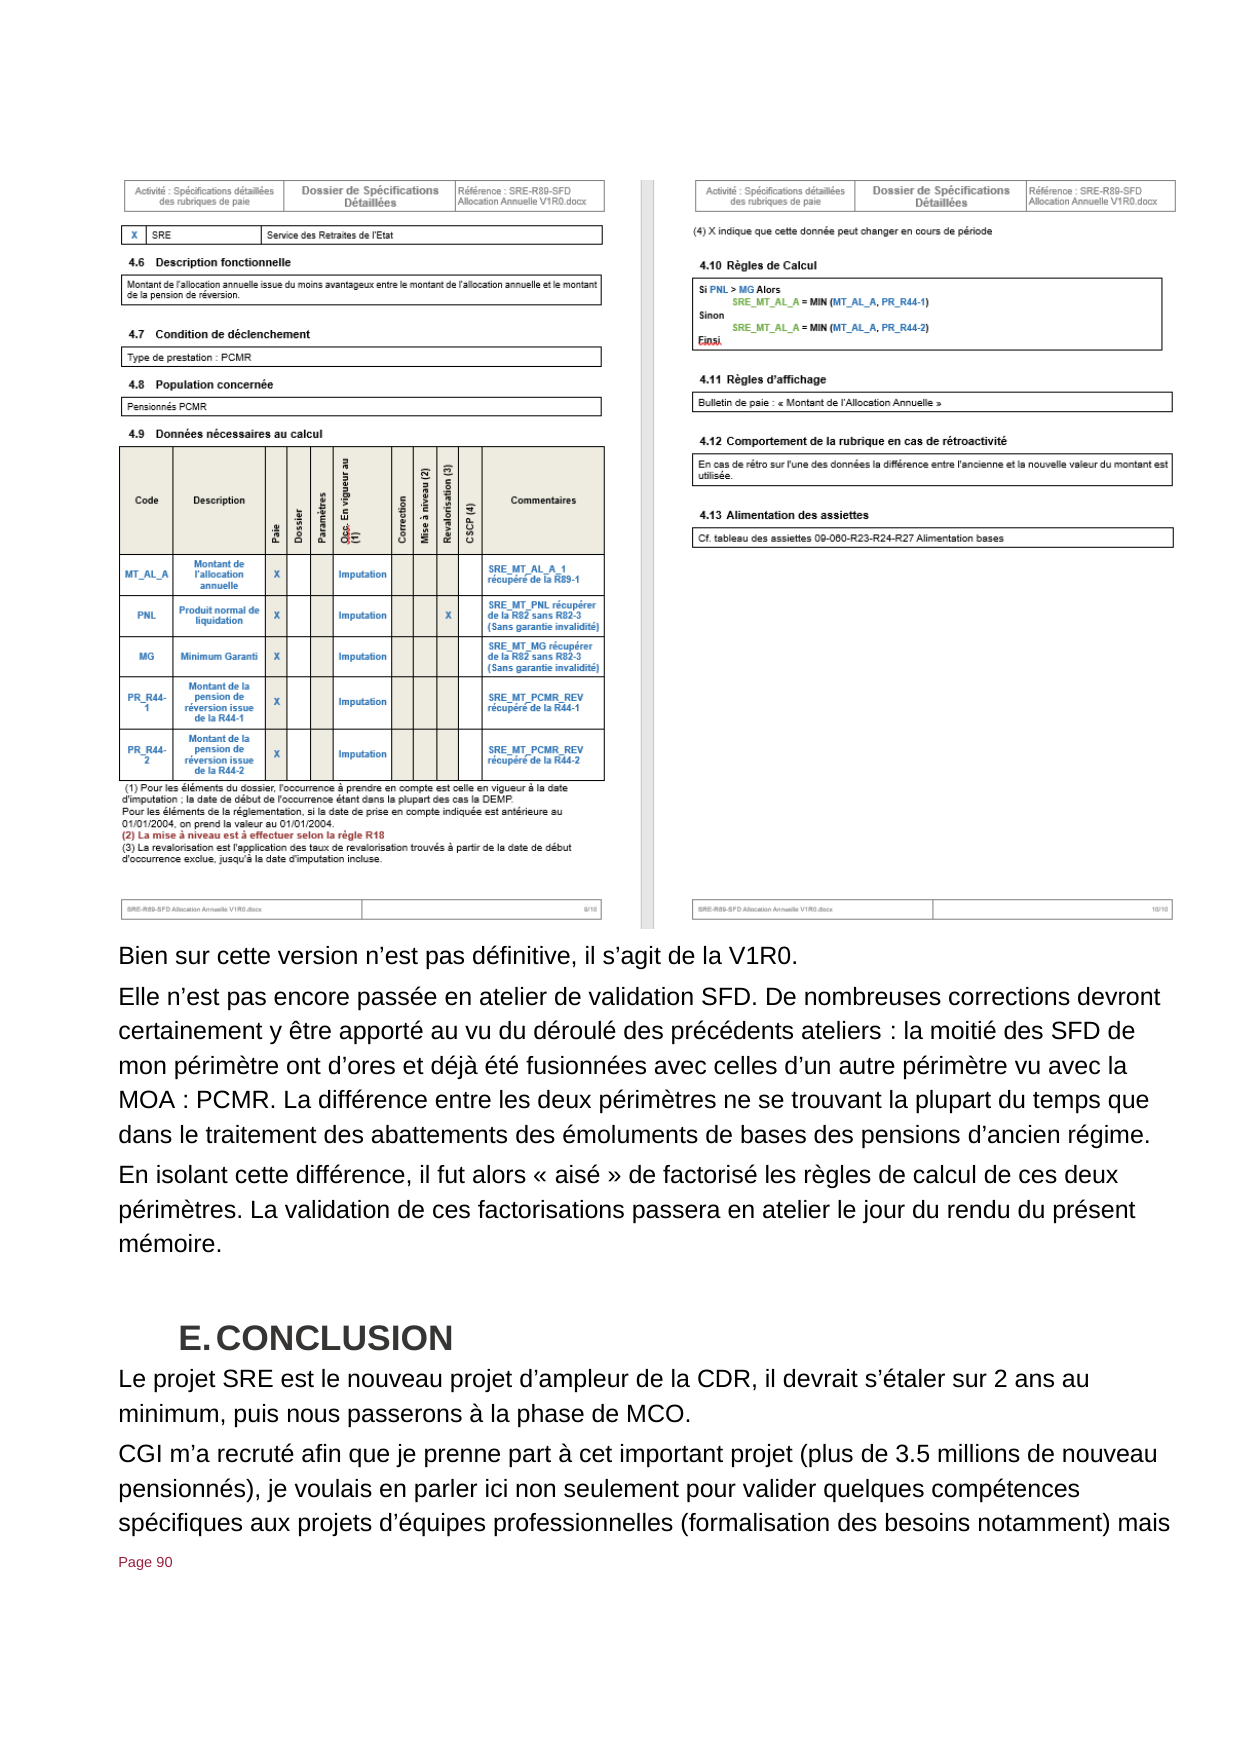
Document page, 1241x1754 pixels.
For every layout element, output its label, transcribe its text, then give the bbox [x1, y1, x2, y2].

text Le projet SRE est le nouveau projet d’ampleur de la CDR, il devrait s’étaler sur 2 ans au minimum, puis nous passerons à la phase de MCO. [118, 1364, 1181, 1427]
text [118, 1439, 1181, 1537]
text Elle n’est pas encore passée en atelier de validation SFD. De nombreuses corrections devront certainement y être apporté au vu du déroulé des précédents ateliers : la moitié des SFD de mon périmètre ont d’ores et déjà été fusionnées avec celles d’un autre périmètre vu avec la MOA : PCMR. La différence entre les deux périmètres ne se trouvant la plupart du temps que dans le traitement des abattements des émoluments de bases des pensions d’ancien régime. [118, 982, 1181, 1148]
picture [118, 180, 1182, 929]
subtitle Conclusion [178, 1317, 1181, 1358]
text Bien sur cette version n’est pas définitive, il s’agit de la V1R0. [118, 941, 1181, 970]
text En isolant cette différence, il fut alors « aisé » de factorisé les règles de calcul de ces deux périmètres. La validation de ces factorisations passera en atelier le jour du rendu du présent mémoire. [118, 1160, 1181, 1258]
